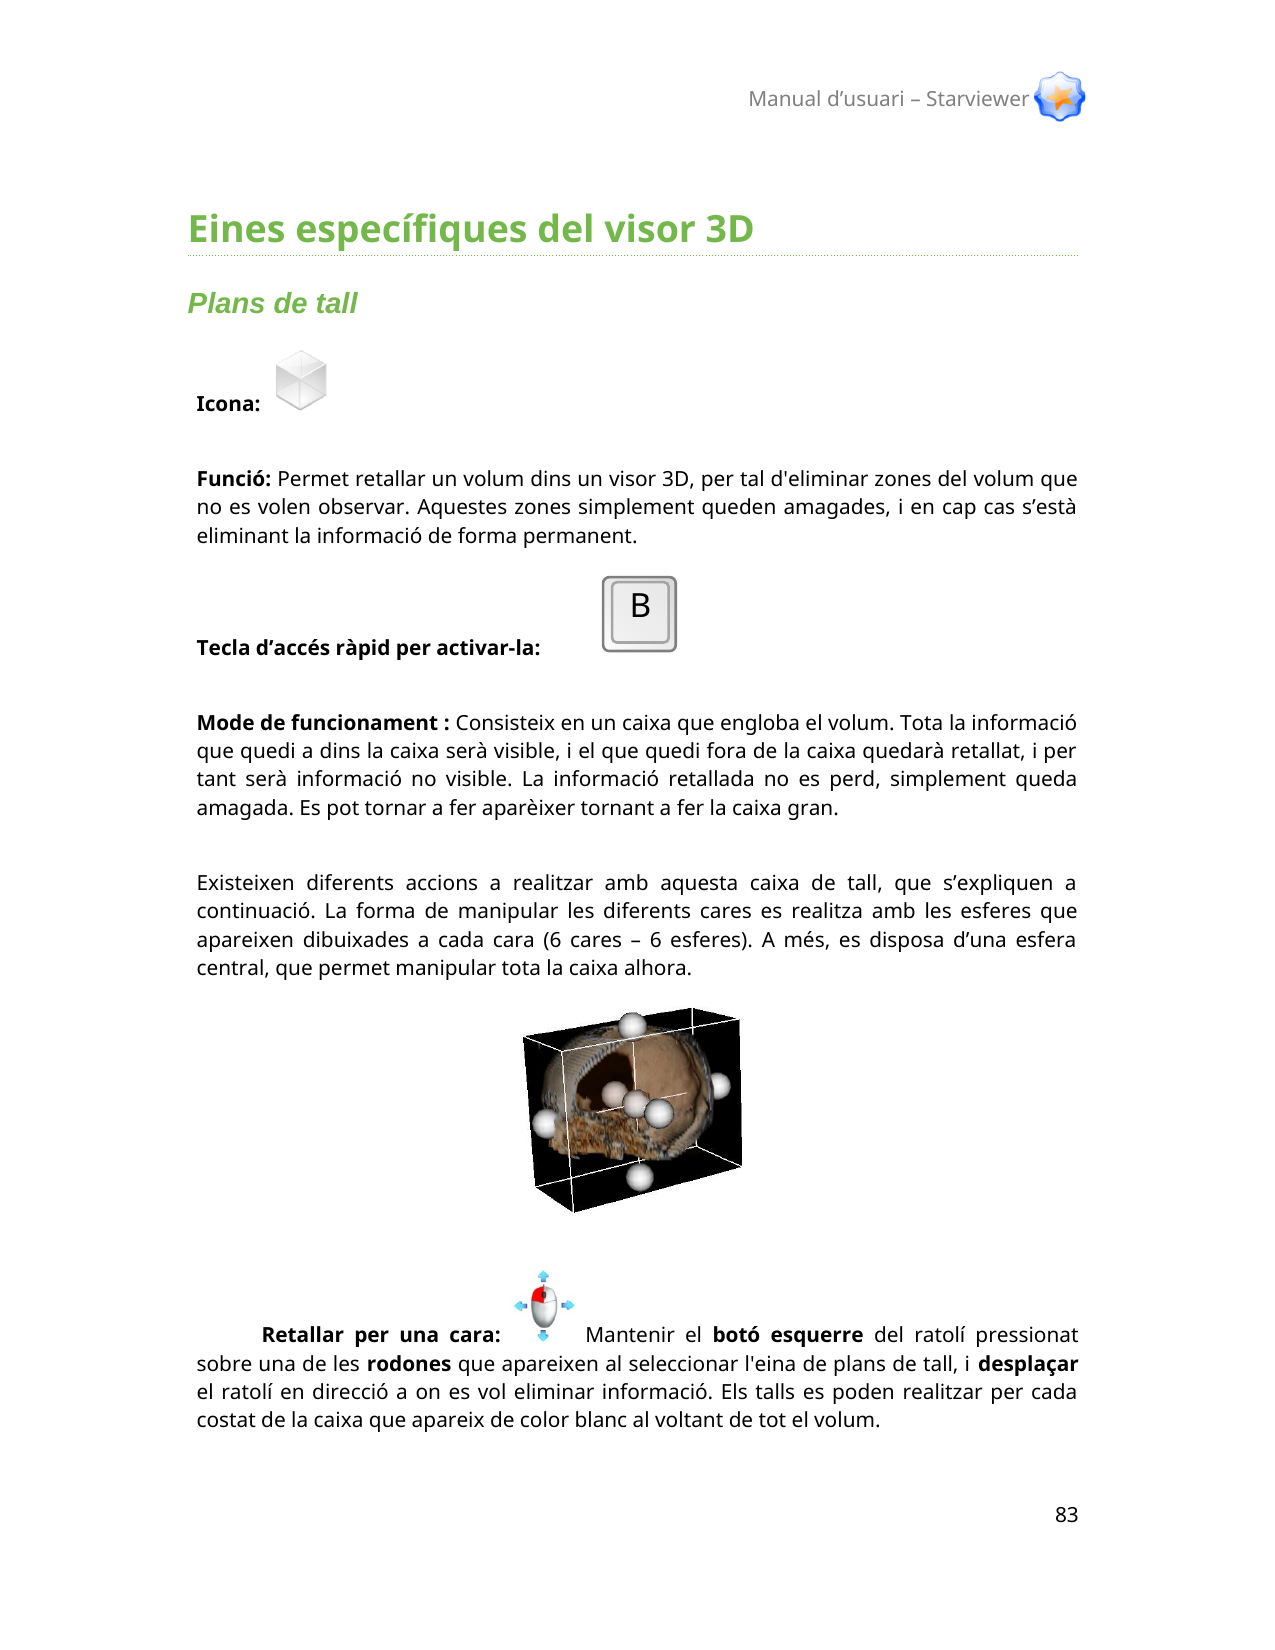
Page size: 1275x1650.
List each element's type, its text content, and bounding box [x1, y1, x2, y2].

subtitle Plans de tall [187, 286, 1078, 319]
text Icona: [196, 349, 1078, 417]
text Existeixen diferents accions a realitzar amb aquesta caixa de tall, que s’expliquen a continuació. La forma de manipular les diferents cares es realitza amb les esferes que apareixen dibuixades a cada cara (6 cares – 6 esferes). A més, es disposa d’una esfera central, que permet manipular tota la caixa alhora. [196, 868, 1078, 982]
picture [506, 990, 770, 1225]
picture [265, 348, 335, 412]
text Mode de funcionament : Consisteix en un caixa que engloba el volum. Tota la informació que quedi a dins la caixa serà visible, i el que quedi fora de la caixa quedarà retallat, i per tant serà informació no visible. La informació retallada no es perd, simplement queda amagada. Es pot tornar a fer aparèixer tornant a fer la caixa gran. [196, 708, 1078, 821]
picture [1033, 71, 1086, 122]
subtitle Eines específiques del visor 3D [187, 202, 1078, 256]
text Tecla d’accés ràpid per activar-la: [196, 633, 1078, 661]
text Retallar per una cara: Mantenir el botó esquerre del ratolí pressionat sobre una de les rodones que apareixen al seleccionar l'eina de plans de tall, i desplaçar el ratolí en direcció a on es vol eliminar informació. Els talls es poden realitzar per cada costat de la caixa que apareix de color blanc al voltant de tot el volum. [196, 1271, 1078, 1434]
picture [510, 1270, 575, 1343]
text Funció: Permet retallar un volum dins un visor 3D, per tal d'eliminar zones del volum que no es volen observar. Aquestes zones simplement queden amagades, i en cap cas s’està eliminant la informació de forma permanent. [196, 464, 1078, 549]
